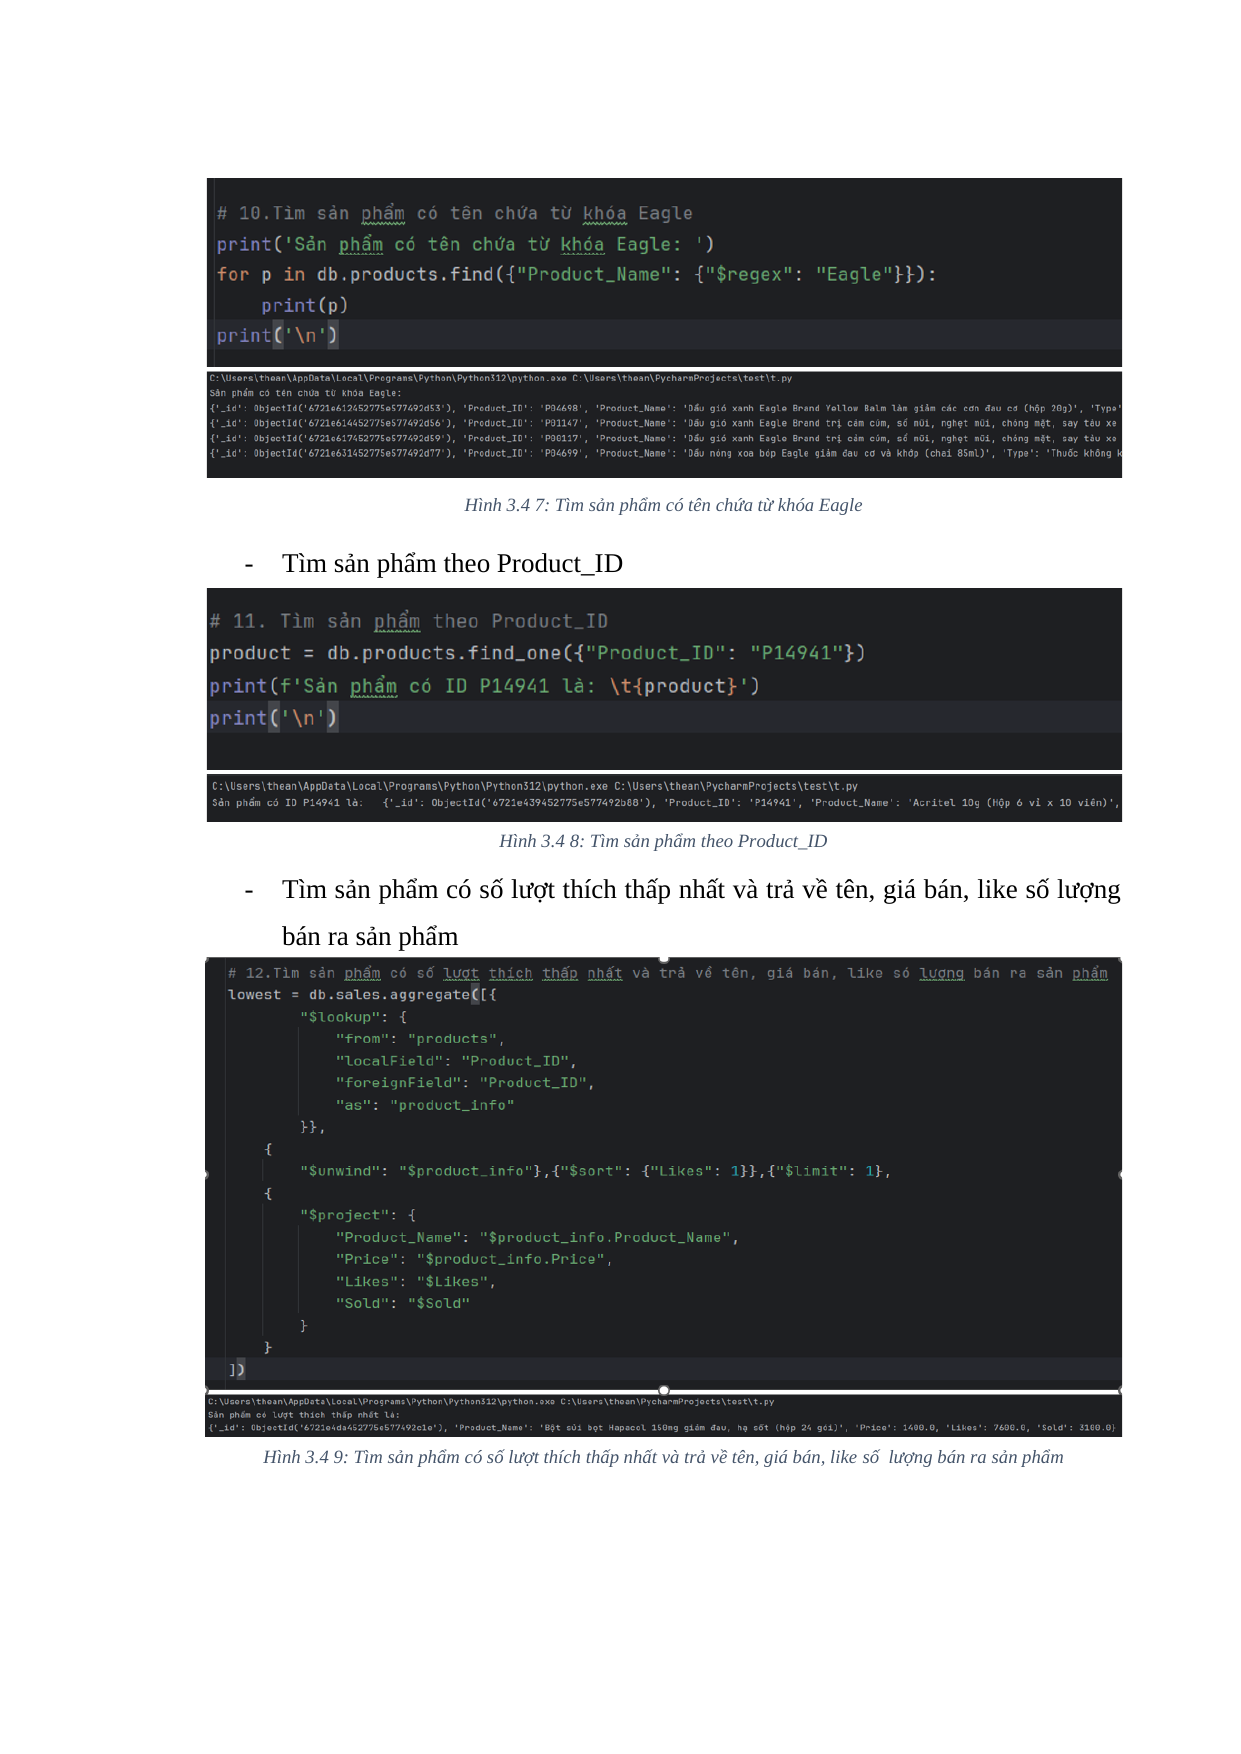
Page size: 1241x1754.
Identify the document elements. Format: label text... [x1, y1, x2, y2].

picture [206, 588, 1123, 822]
list Tìm sản phẩm theo Product_ID [244, 547, 1122, 578]
picture [206, 177, 1123, 478]
list Tìm sản phẩm có số lượt thích thấp nhất và trả về tên, giá bán, like số lượng bán ra sản phẩm [244, 873, 1122, 951]
picture [205, 957, 1123, 1437]
